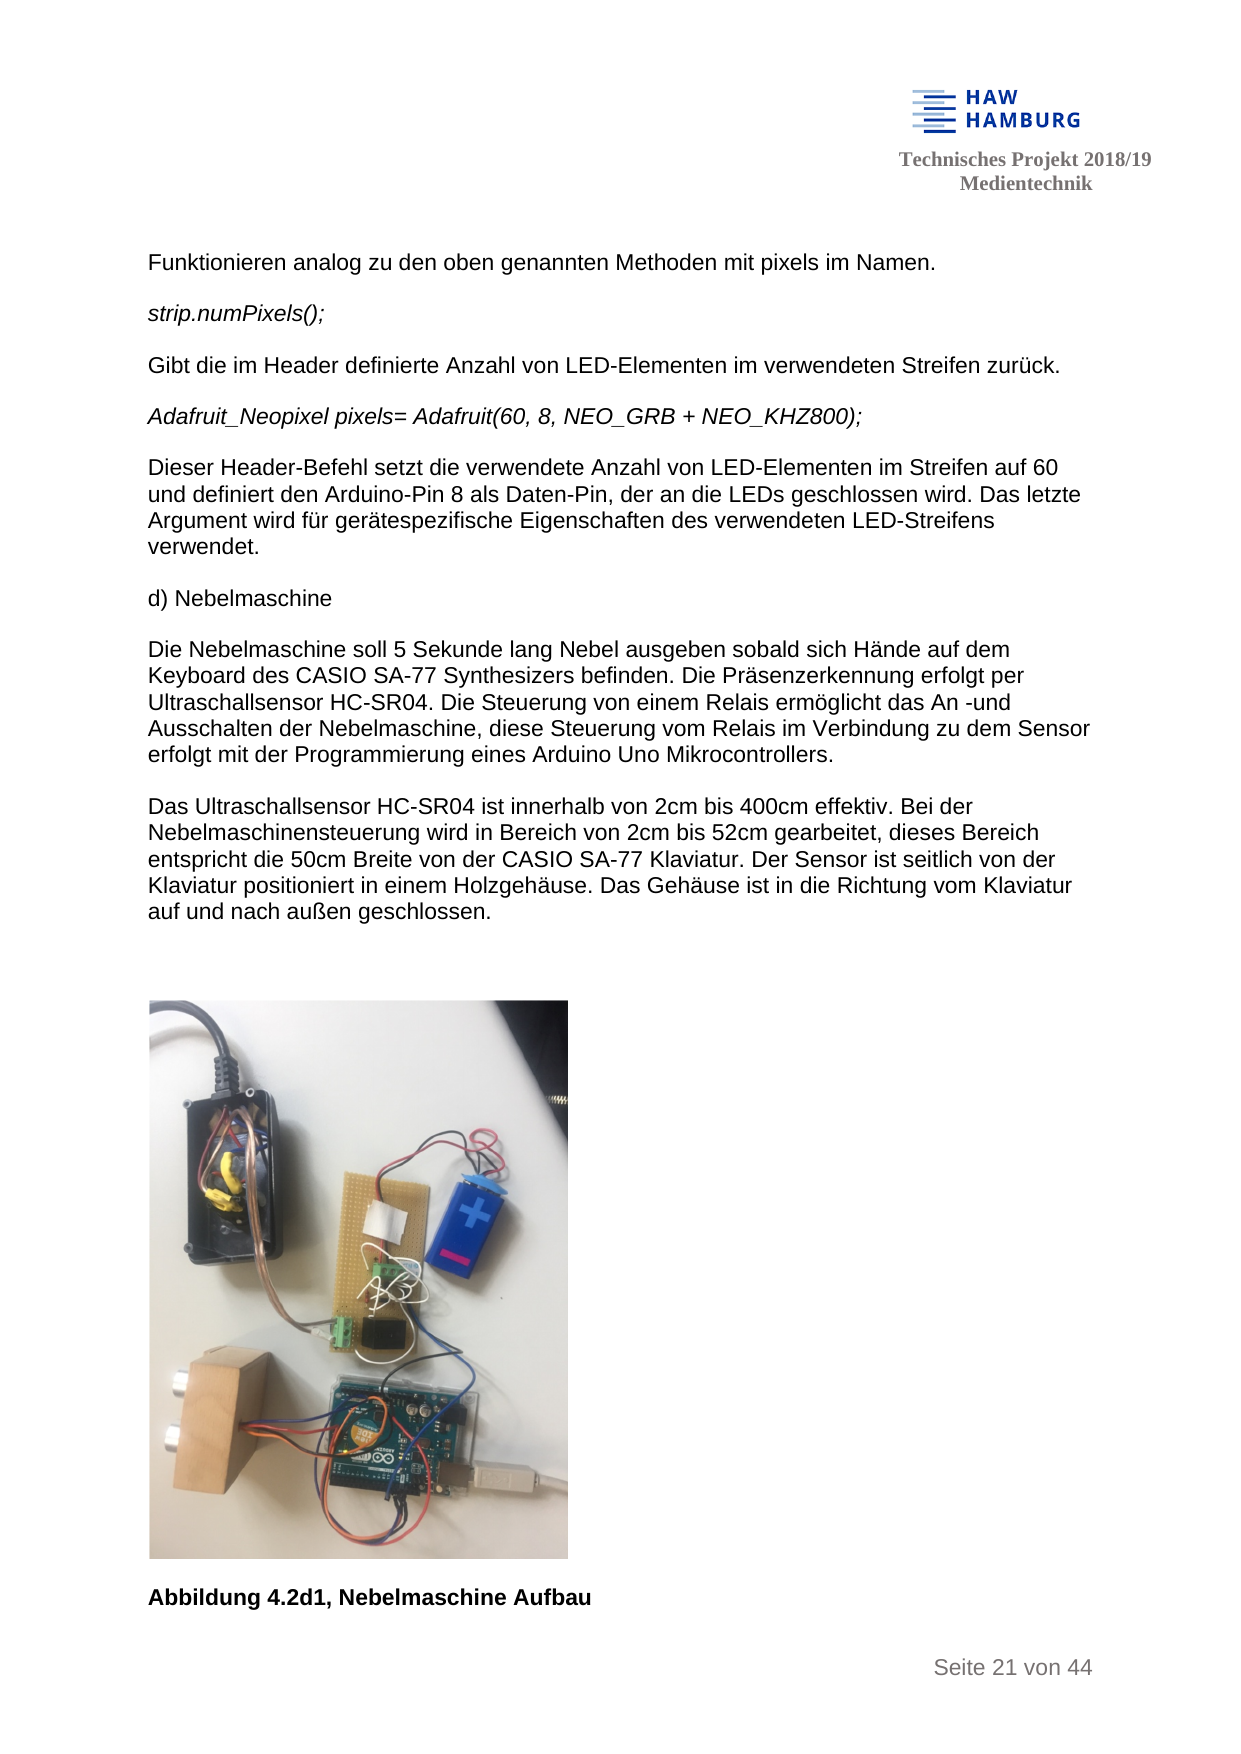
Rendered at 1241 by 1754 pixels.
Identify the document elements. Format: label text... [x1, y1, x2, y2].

text Adafruit_Neopixel pixels= Adafruit(60, 8, NEO_GRB + NEO_KHZ800); [148, 403, 1092, 429]
text Funktionieren analog zu den oben genannten Methoden mit pixels im Namen. [148, 249, 1092, 275]
text Dieser Header-Befehl setzt die verwendete Anzahl von LED-Elementen im Streifen auf 60 und definiert den Arduino-Pin 8 als Daten-Pin, der an die LEDs geschlossen wird. Das letzte Argument wird für gerätespezifische Eigenschaften des verwendeten LED-Streifens verwendet. [148, 454, 1092, 560]
picture [150, 1001, 568, 1558]
subtitle d) Nebelmaschine [148, 585, 1092, 611]
text Das Ultraschallsensor HC-SR04 ist innerhalb von 2cm bis 400cm effektiv. Bei der Nebelmaschinensteuerung wird in Bereich von 2cm bis 52cm gearbeitet, dieses Bereich entspricht die 50cm Breite von der CASIO SA-77 Klaviatur. Der Sensor ist seitlich von der Klaviatur positioniert in einem Holzgehäuse. Das Gehäuse ist in die Richtung vom Klaviatur auf und nach außen geschlossen. [148, 793, 1092, 924]
text Gibt die im Header definierte Anzahl von LED-Elementen im verwendeten Streifen zurück. [148, 352, 1092, 378]
picture [898, 75, 1093, 147]
text Die Nebelmaschine soll 5 Sekunde lang Nebel ausgeben sobald sich Hände auf dem Keyboard des CASIO SA-77 Synthesizers befinden. Die Präsenzerkennung erfolgt per Ultraschallsensor HC-SR04. Die Steuerung von einem Relais ermöglicht das An -und Ausschalten der Nebelmaschine, diese Steuerung vom Relais im Verbindung zu dem Sensor erfolgt mit der Programmierung eines Arduino Uno Mikrocontrollers. [148, 636, 1092, 768]
text strip.numPixels(); [148, 300, 1092, 327]
text Abbildung 4.2d1, Nebelmaschine Aufbau [148, 1584, 1092, 1610]
